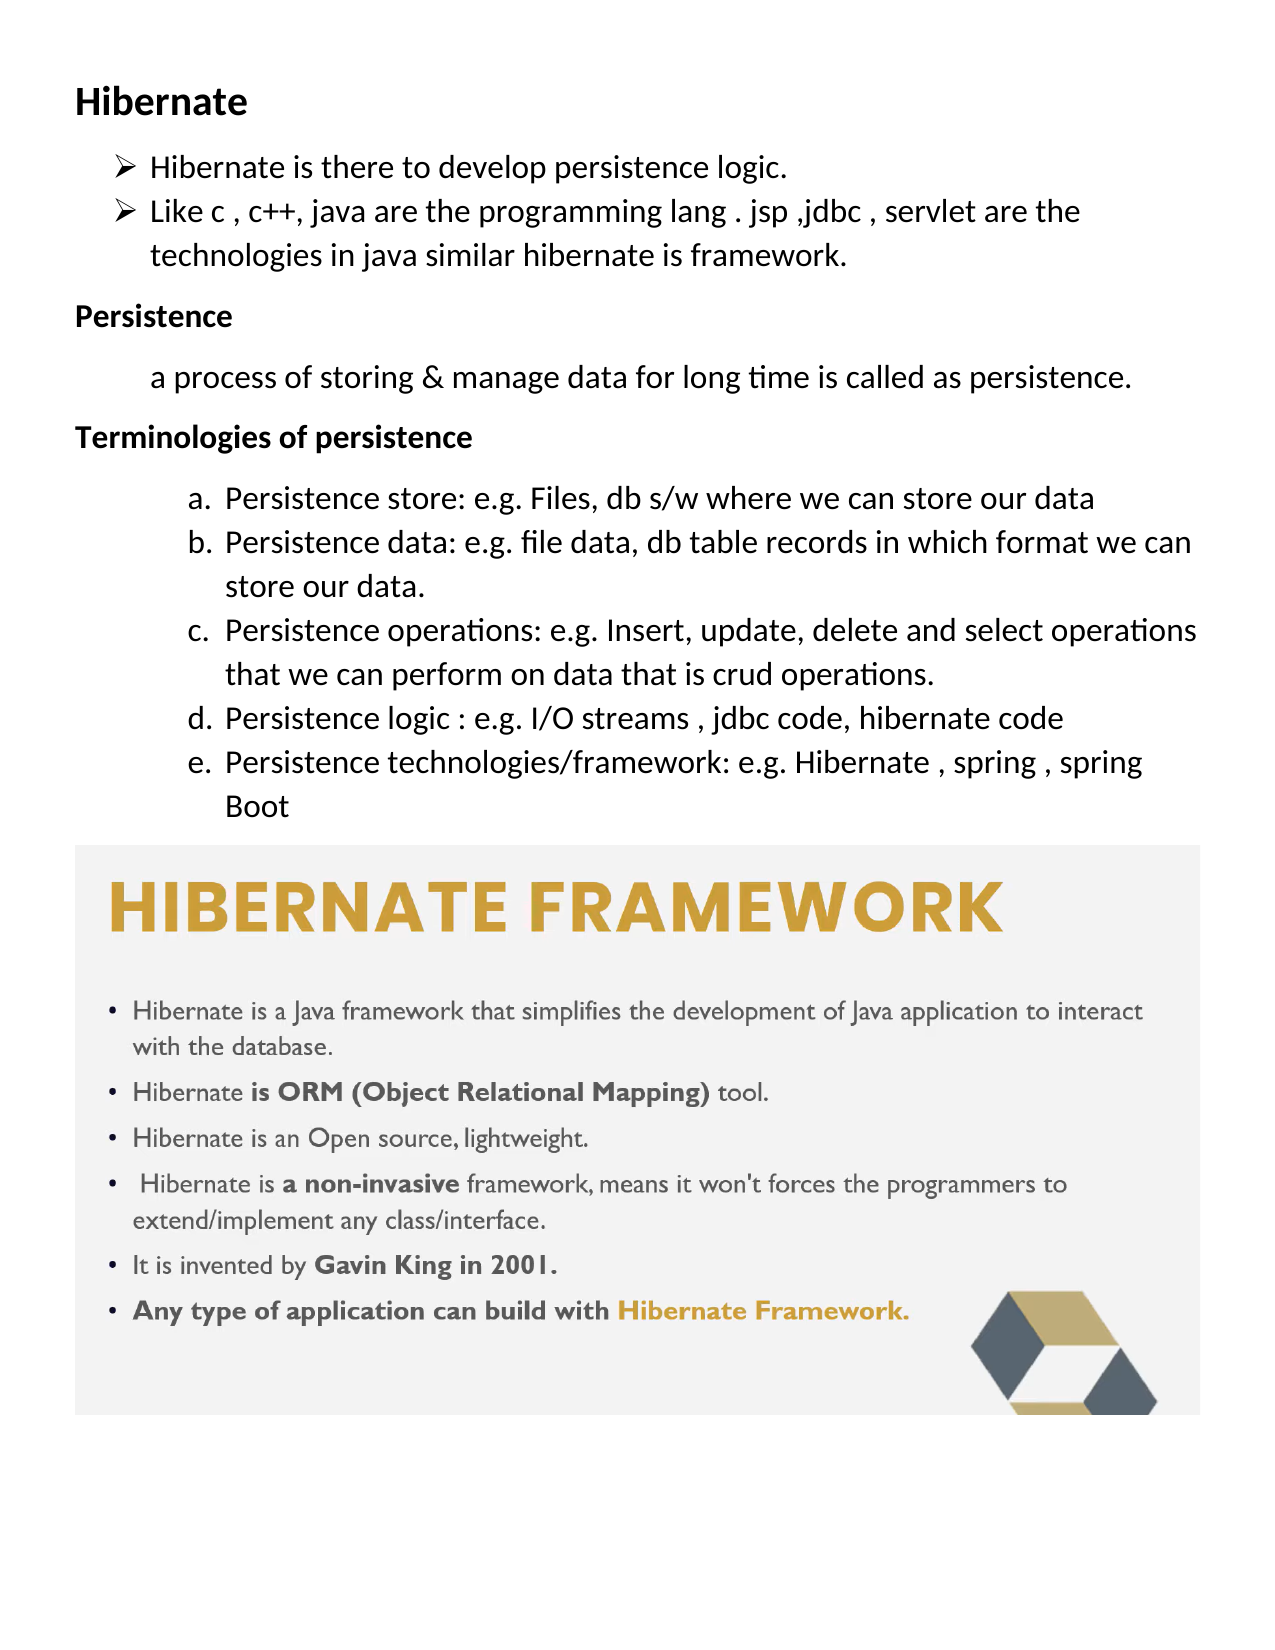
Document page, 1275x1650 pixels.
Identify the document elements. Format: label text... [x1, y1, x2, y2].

text Hibernate [75, 75, 1200, 126]
text Persistence [75, 295, 1200, 336]
text Terminologies of persistence [75, 416, 1200, 457]
text a process of storing & manage data for long time is called as persistence. [75, 356, 1200, 396]
picture [75, 845, 1200, 1415]
list Persistence logic : e.g. I/O streams , jdbc code, hibernate code [187, 697, 1200, 737]
list Persistence data: e.g. file data, db table records in which format we can store our data. [187, 521, 1200, 606]
list Persistence technologies/framework: e.g. Hibernate , spring , spring Boot [187, 741, 1200, 825]
list Like c , c++, java are the programming lang . jsp ,jdbc , servlet are the technologies in java similar hibernate is framework. [112, 191, 1200, 275]
list Persistence store: e.g. Files, db s/w where we can store our data [187, 477, 1200, 518]
list Hibernate is there to develop persistence logic. [112, 147, 1200, 187]
list Persistence operations: e.g. Insert, update, delete and select operations that we can perform on data that is crud operations. [187, 609, 1200, 693]
